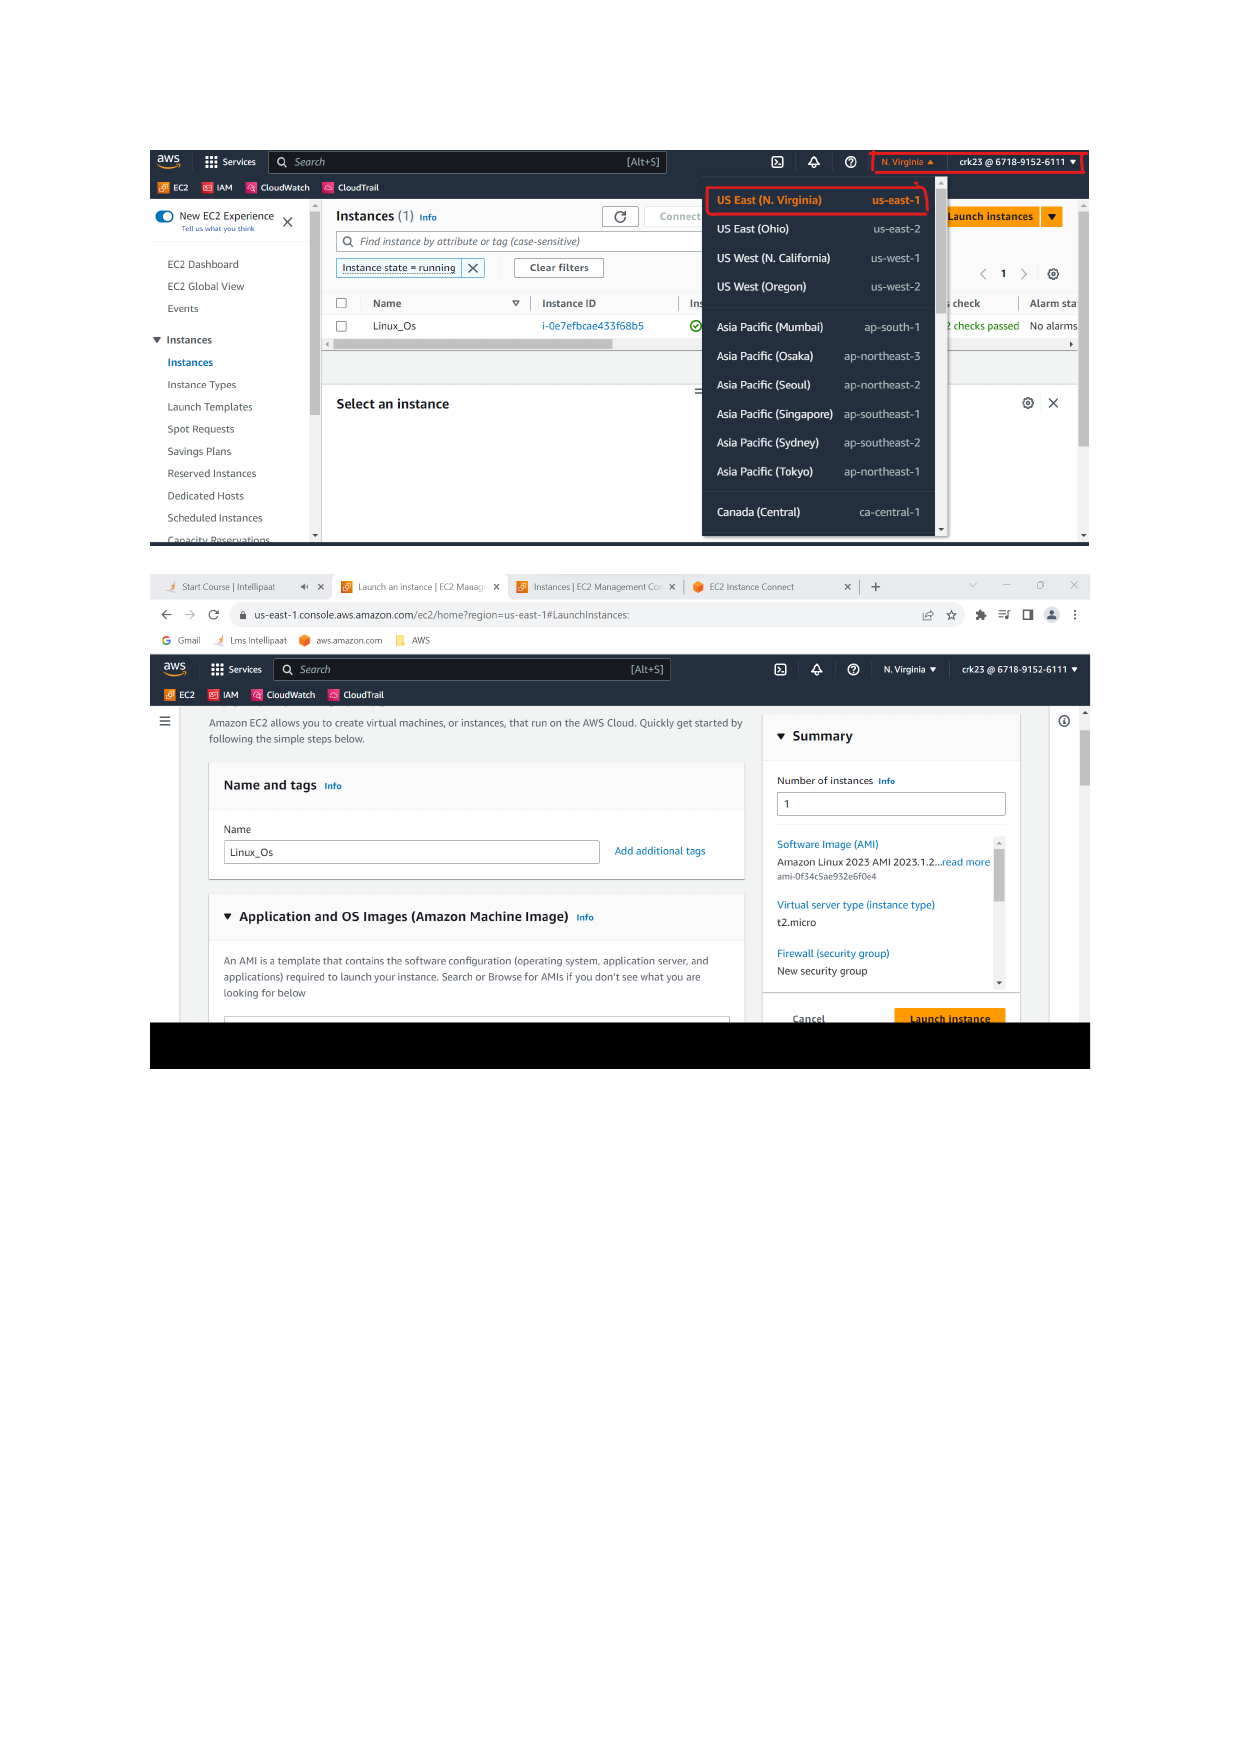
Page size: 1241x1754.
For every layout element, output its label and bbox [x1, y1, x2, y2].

picture [150, 574, 1091, 1069]
picture [150, 150, 1091, 546]
